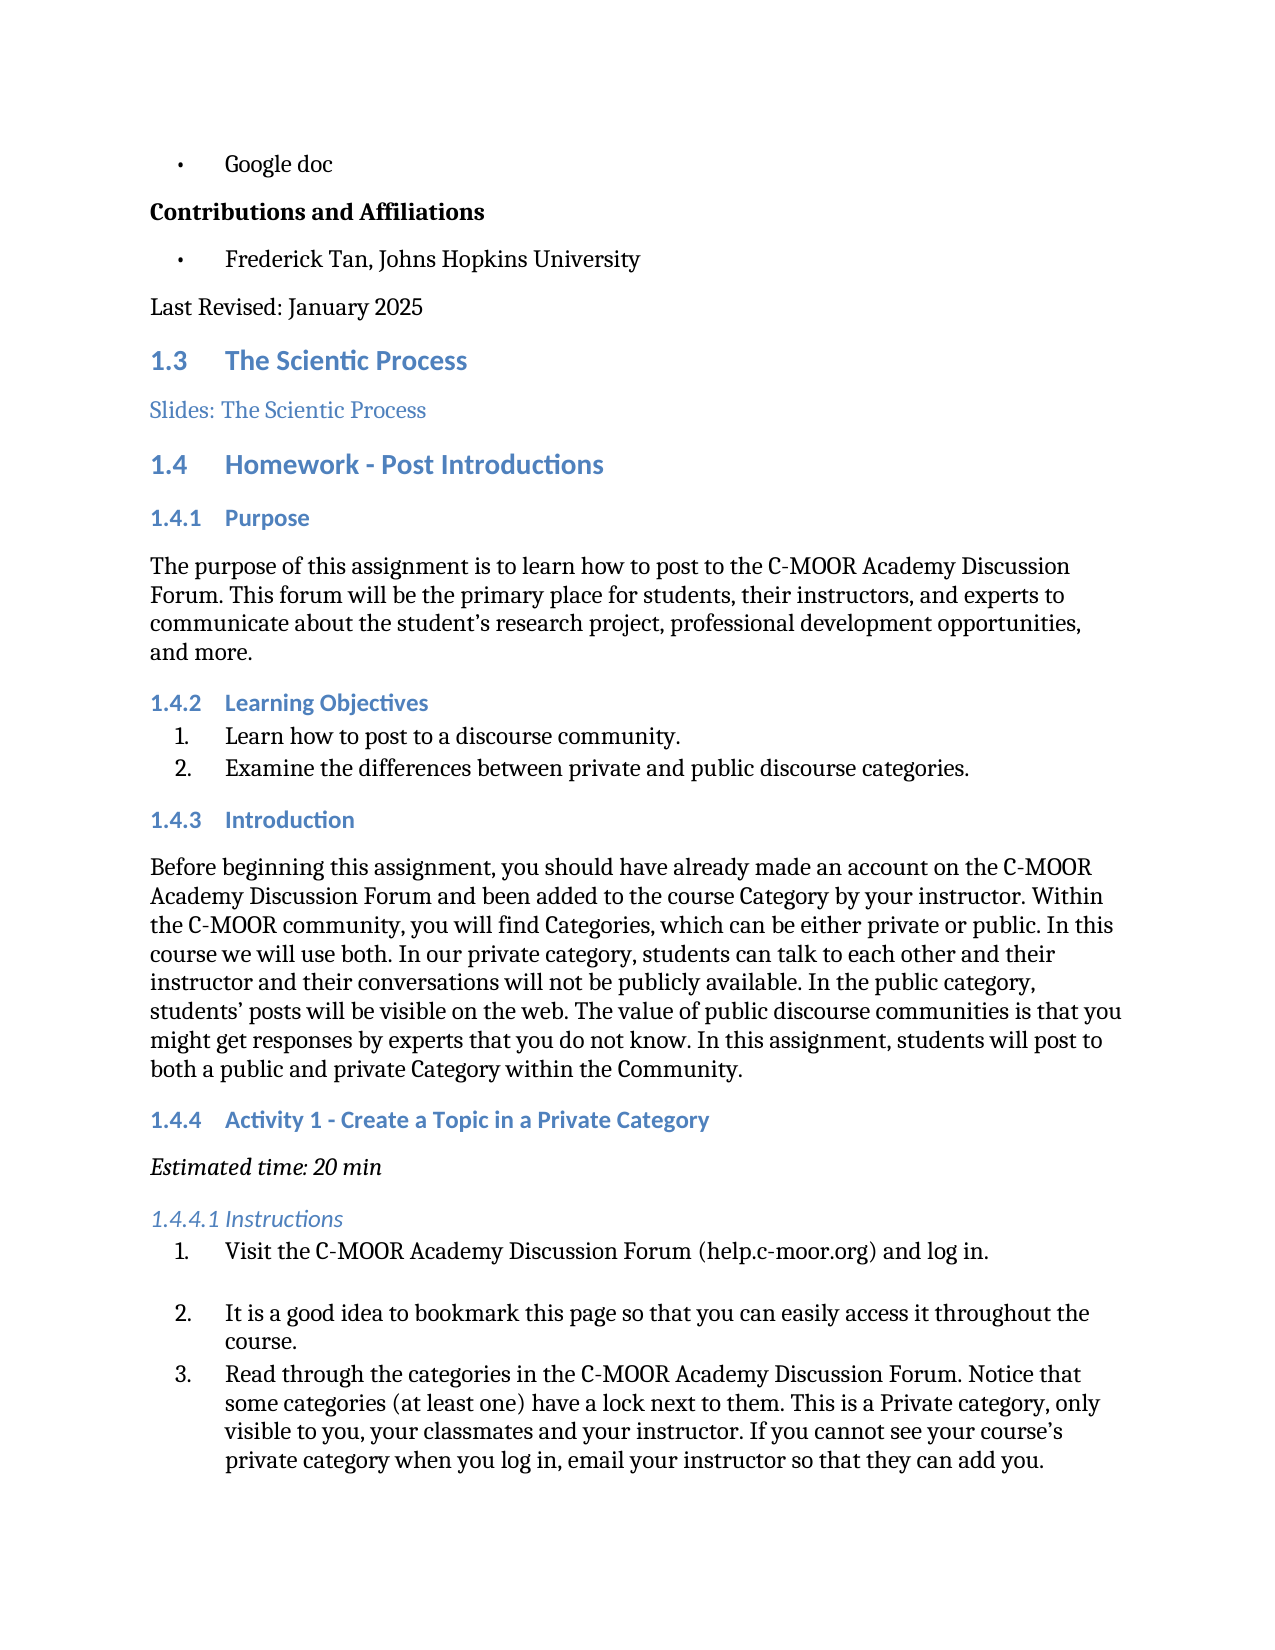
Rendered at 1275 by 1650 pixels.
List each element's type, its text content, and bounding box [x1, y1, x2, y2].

subtitle 1.4.2 Learning Objectives [150, 688, 1125, 718]
subtitle 1.4 Homework - Post Introductions [150, 446, 1125, 482]
list Visit the C-MOOR Academy Discussion Forum (help.c-moor.org) and log in. [175, 1237, 1125, 1295]
list It is a good idea to bookmark this page so that you can easily access it throughout the course. [175, 1298, 1125, 1356]
list Learn how to post to a discourse community. [175, 722, 1125, 751]
list Frederick Tan, Johns Hopkins University [175, 245, 1125, 274]
text Before beginning this assignment, you should have already made an account on the C-MOOR Academy Discussion Forum and been added to the course Category by your instructor. Within the C-MOOR community, you will find Categories, which can be either private or public. In this course we will use both. In our private category, students can talk to each other and their instructor and their conversations will not be publicly available. In the public category, students’ posts will be visible on the web. The value of public discourse communities is that you might get responses by experts that you do not know. In this assignment, students will post to both a public and private Category within the Community. [150, 853, 1125, 1083]
subtitle 1.4.3 Introduction [150, 804, 1125, 834]
subtitle 1.4.4.1 Instructions [150, 1203, 1125, 1233]
list Google doc [175, 150, 1125, 179]
subtitle 1.4.4 Activity 1 - Create a Topic in a Private Category [150, 1104, 1125, 1134]
subtitle 1.4.1 Purpose [150, 502, 1125, 533]
text Contributions and Affiliations [150, 197, 1125, 226]
text The purpose of this assignment is to learn how to post to the C-MOOR Academy Discussion Forum. This forum will be the primary place for students, their instructors, and experts to communicate about the student’s research project, professional development opportunities, and more. [150, 552, 1125, 667]
list Examine the differences between private and public discourse categories. [175, 754, 1125, 783]
text Estimated time: 20 min [150, 1153, 1125, 1182]
text Last Revised: January 2025 [150, 292, 1125, 321]
subtitle 1.3 The Scientic Process [150, 342, 1125, 378]
list Read through the categories in the C-MOOR Academy Discussion Forum. Notice that some categories (at least one) have a lock next to them. This is a Private category, only visible to you, your classmates and your instructor. If you cannot see your course’s private category when you log in, email your instructor so that they can add you. [175, 1360, 1125, 1475]
text Slides: The Scientic Process [150, 396, 1125, 425]
